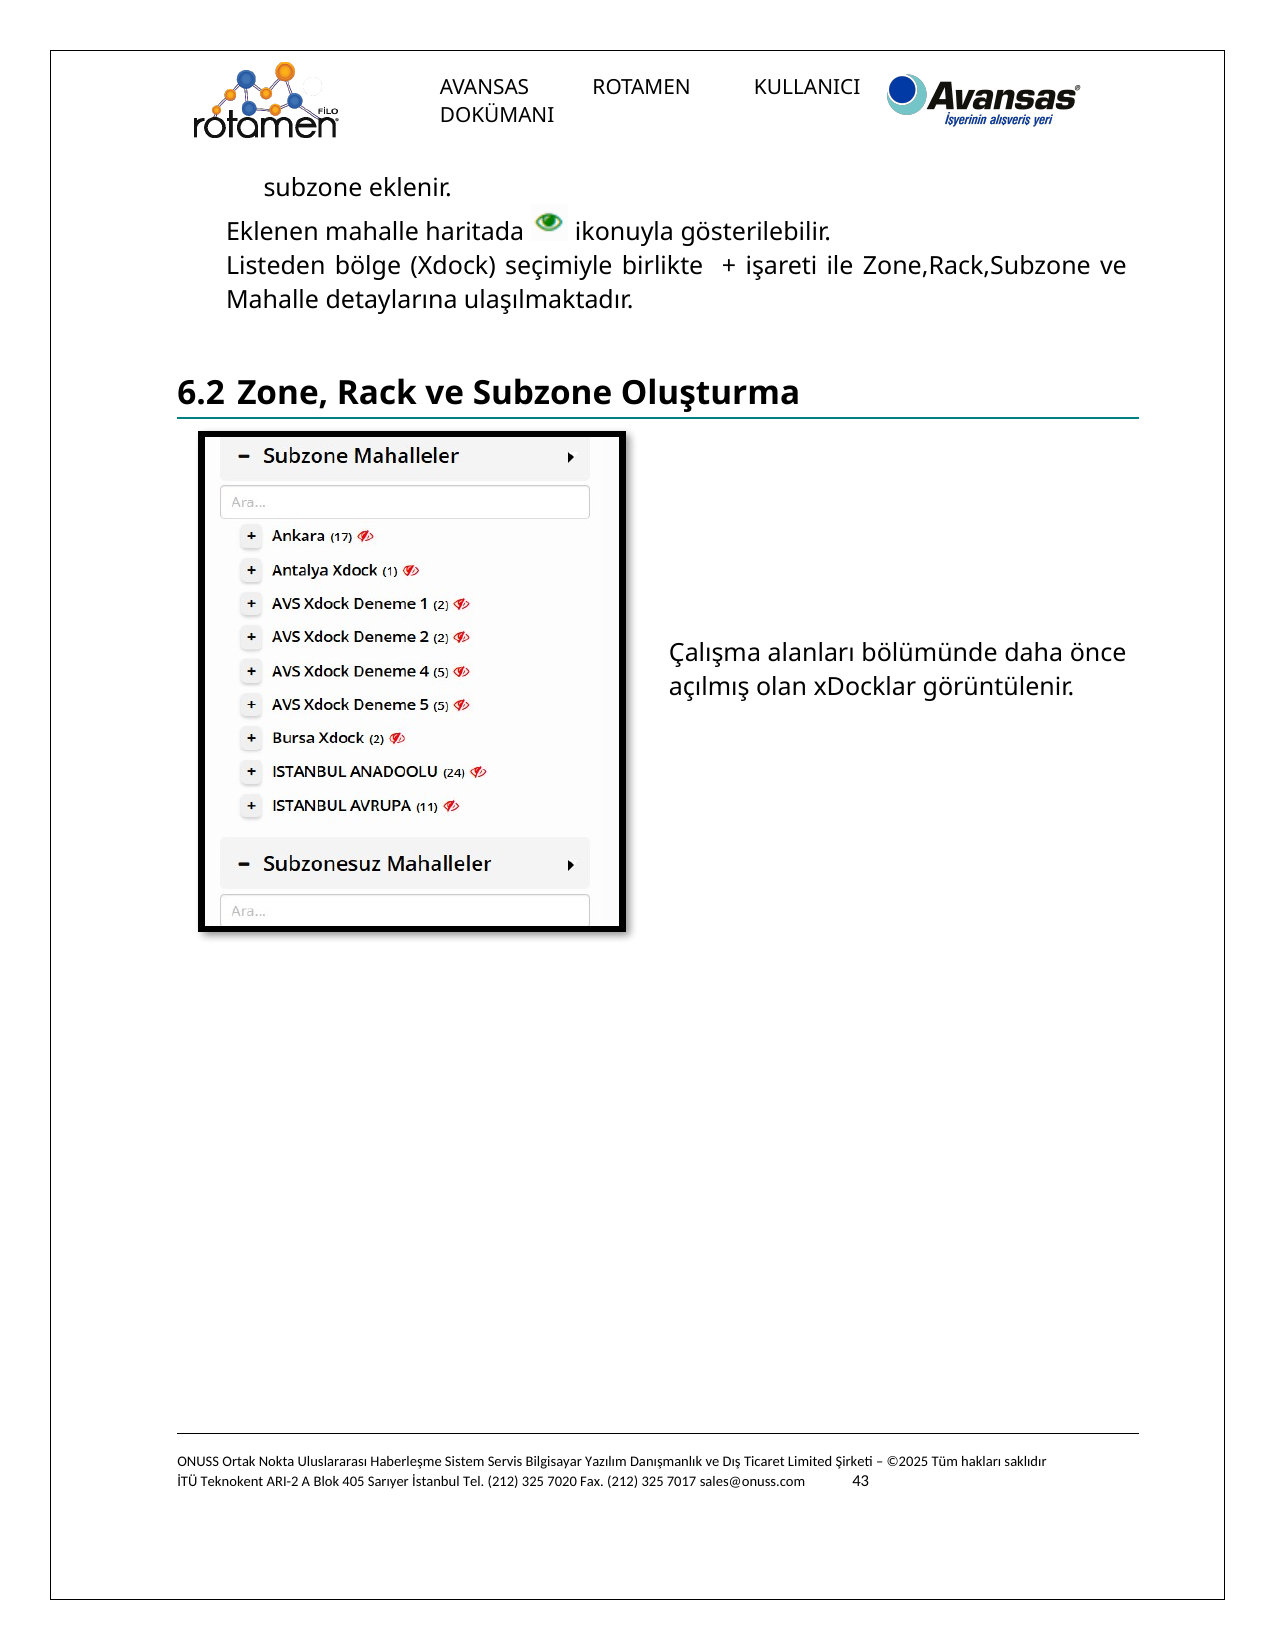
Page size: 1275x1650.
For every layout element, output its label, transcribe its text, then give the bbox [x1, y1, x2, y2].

picture [205, 437, 619, 926]
picture [883, 73, 1084, 128]
subtitle Zone, Rack ve Subzone Oluşturma [177, 369, 1139, 417]
table_header [177, 424, 657, 946]
table_header Çalışma alanları bölümünde daha önce açılmış olan xDocklar görüntülenir. [658, 424, 1138, 946]
picture [530, 204, 569, 241]
picture [188, 62, 343, 138]
